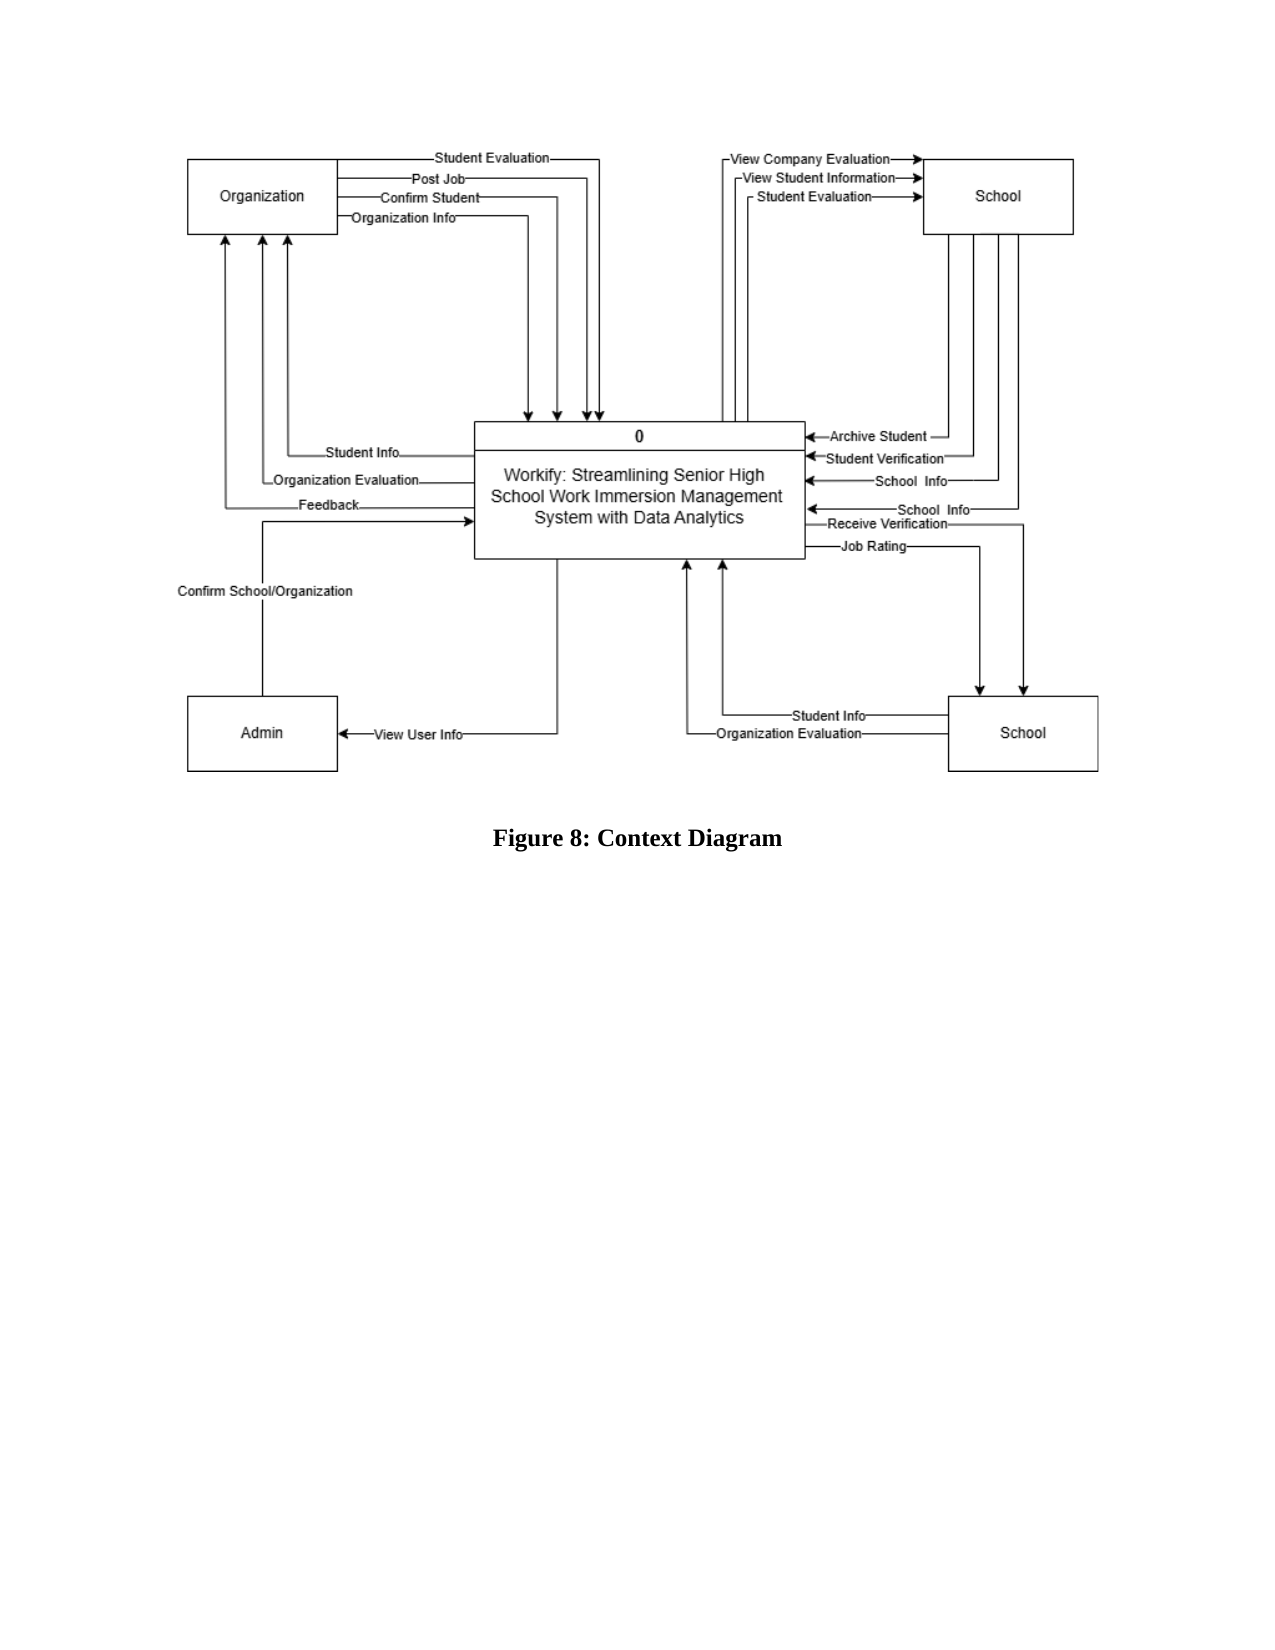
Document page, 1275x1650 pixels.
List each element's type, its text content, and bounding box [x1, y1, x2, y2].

text Figure 8: Context Diagram [150, 823, 1125, 852]
picture [176, 150, 1099, 772]
